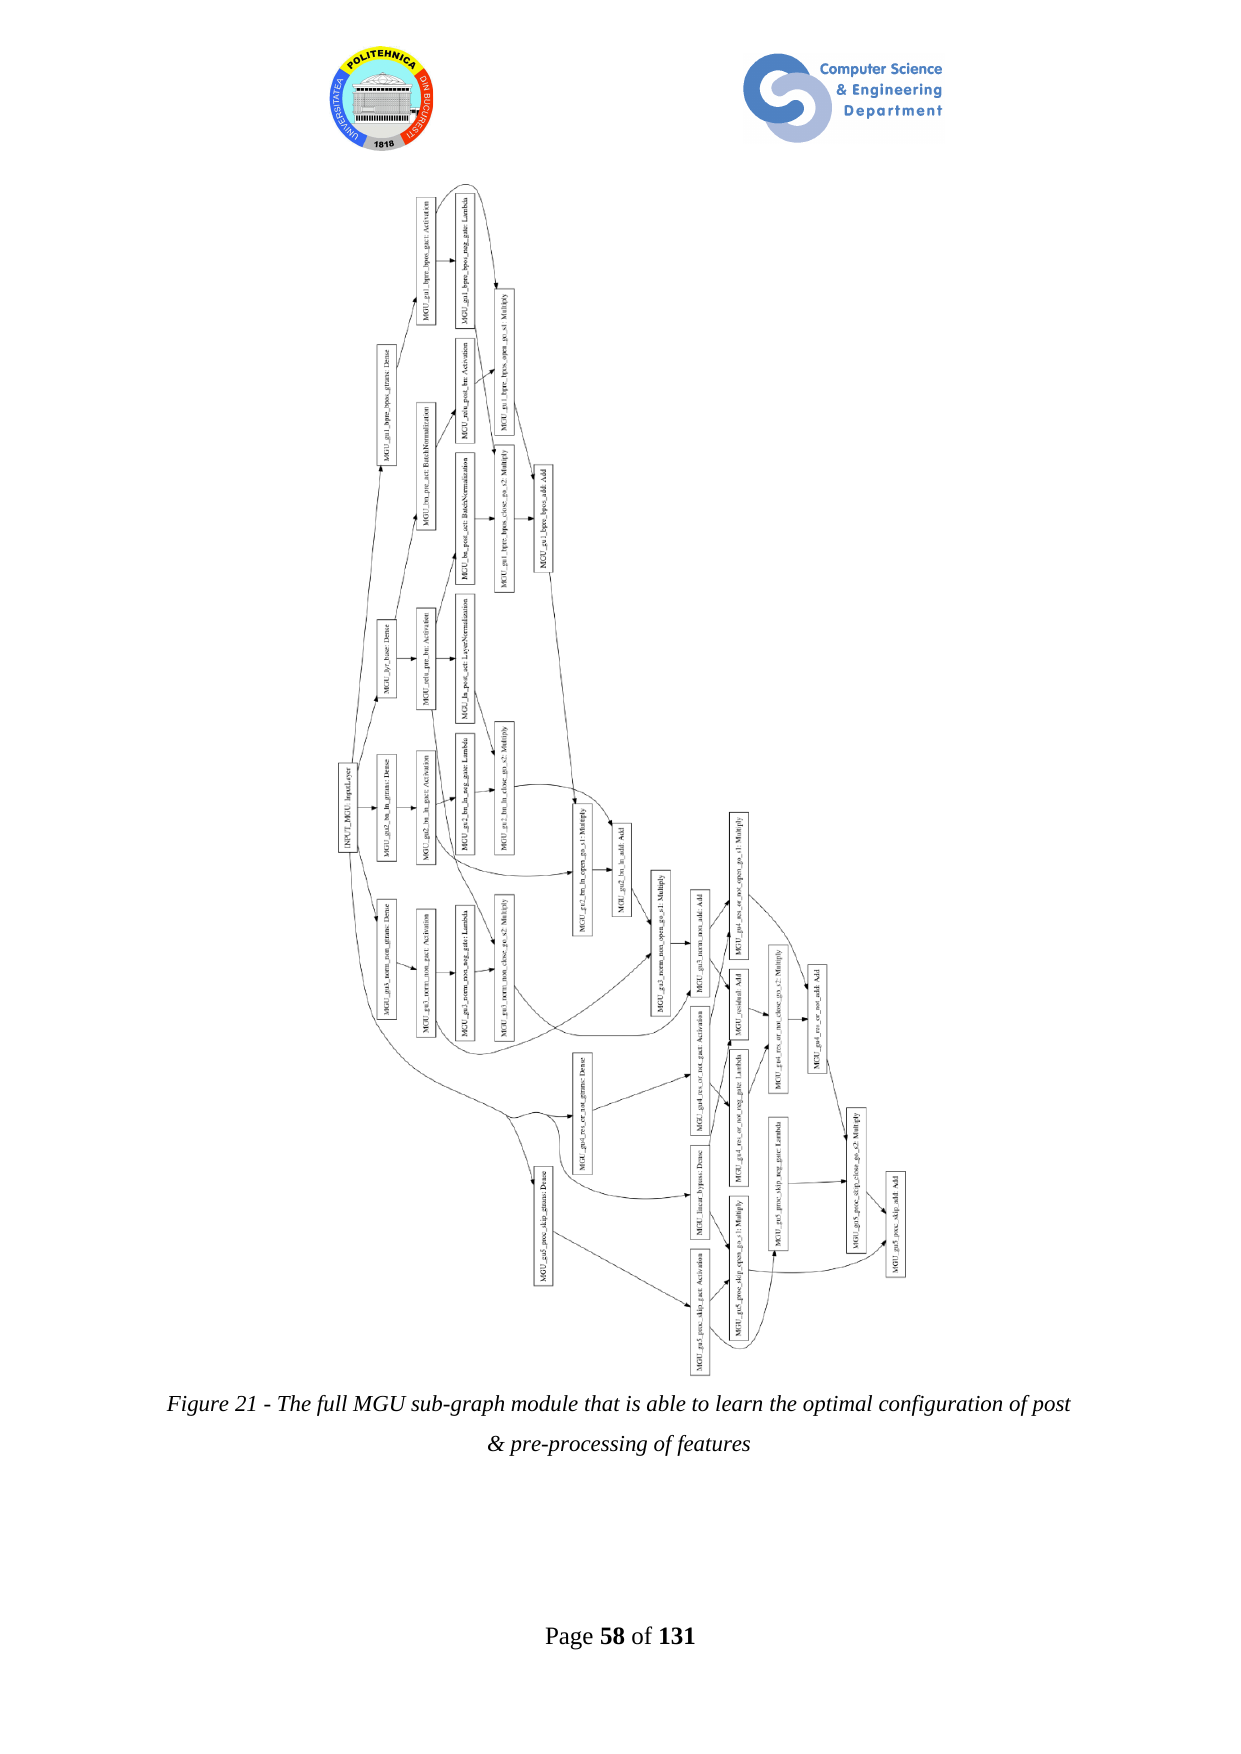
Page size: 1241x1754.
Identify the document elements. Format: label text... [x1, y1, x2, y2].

table_cell Figure 21 - The full MGU sub-graph module that is able to learn the optimal configuration of post & pre-processing of features [150, 1391, 1090, 1471]
picture [742, 53, 946, 144]
picture [336, 183, 907, 1377]
picture [329, 46, 434, 151]
table_header [150, 179, 1090, 1391]
